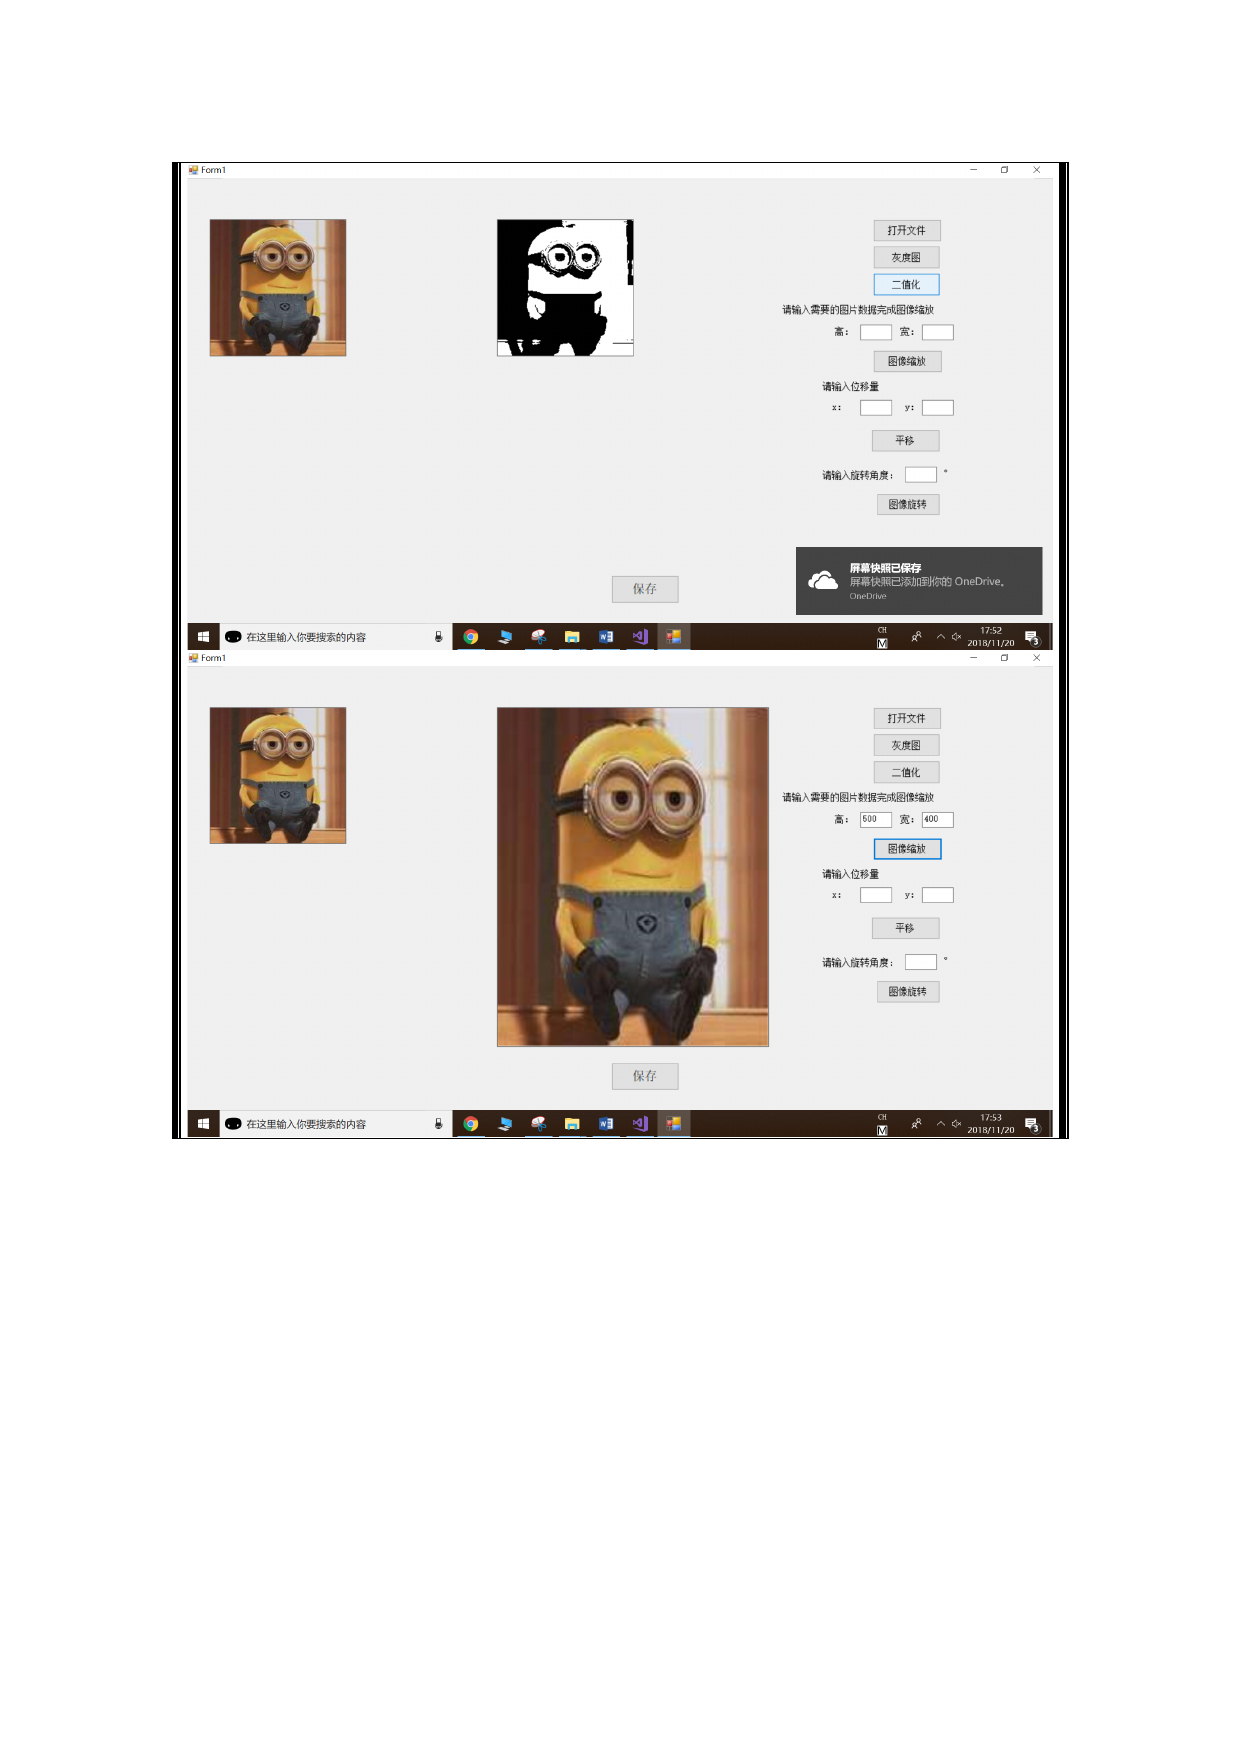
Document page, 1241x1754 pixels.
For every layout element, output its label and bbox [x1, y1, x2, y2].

table_cell [181, 163, 1059, 1138]
picture [187, 163, 1053, 1137]
